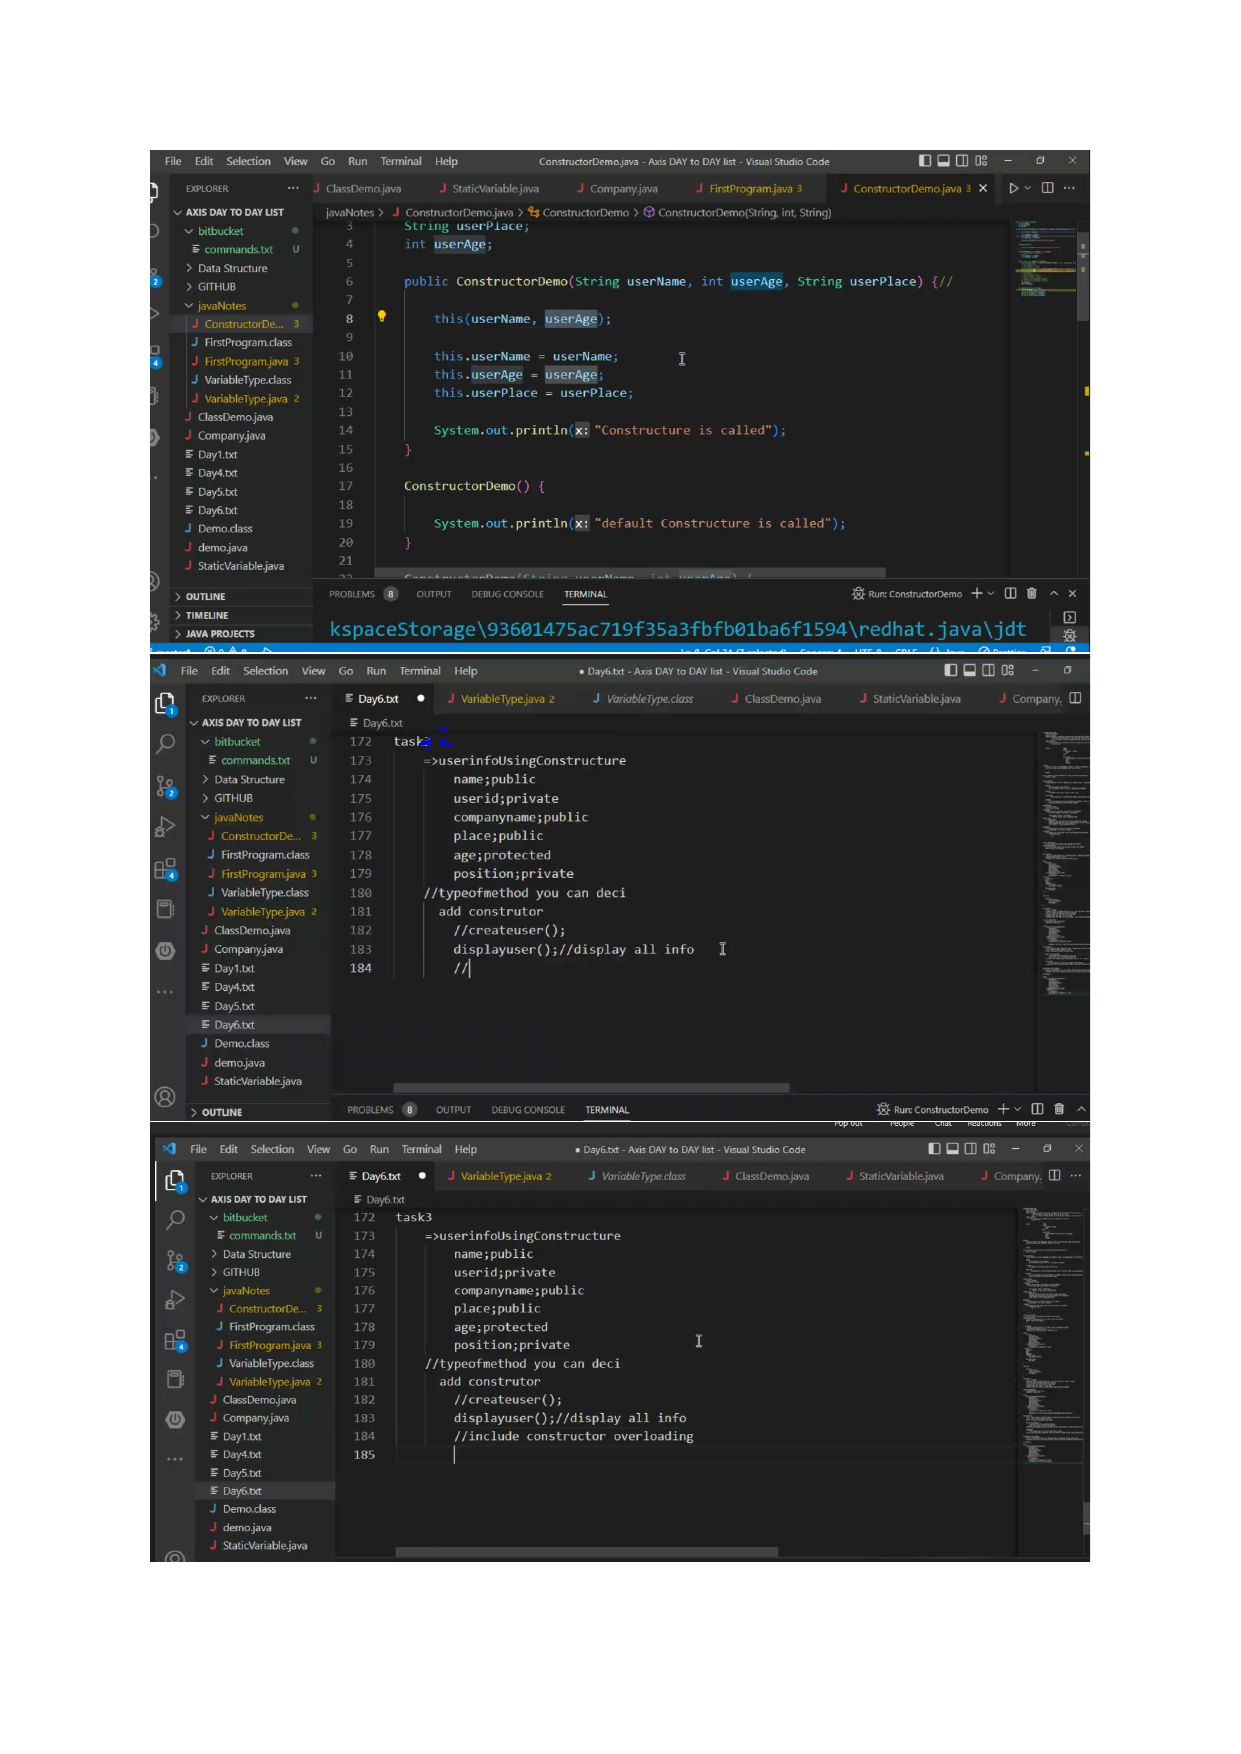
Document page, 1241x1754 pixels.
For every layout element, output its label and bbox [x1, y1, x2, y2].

picture [150, 1122, 1091, 1562]
picture [150, 150, 1091, 652]
picture [150, 654, 1091, 1121]
